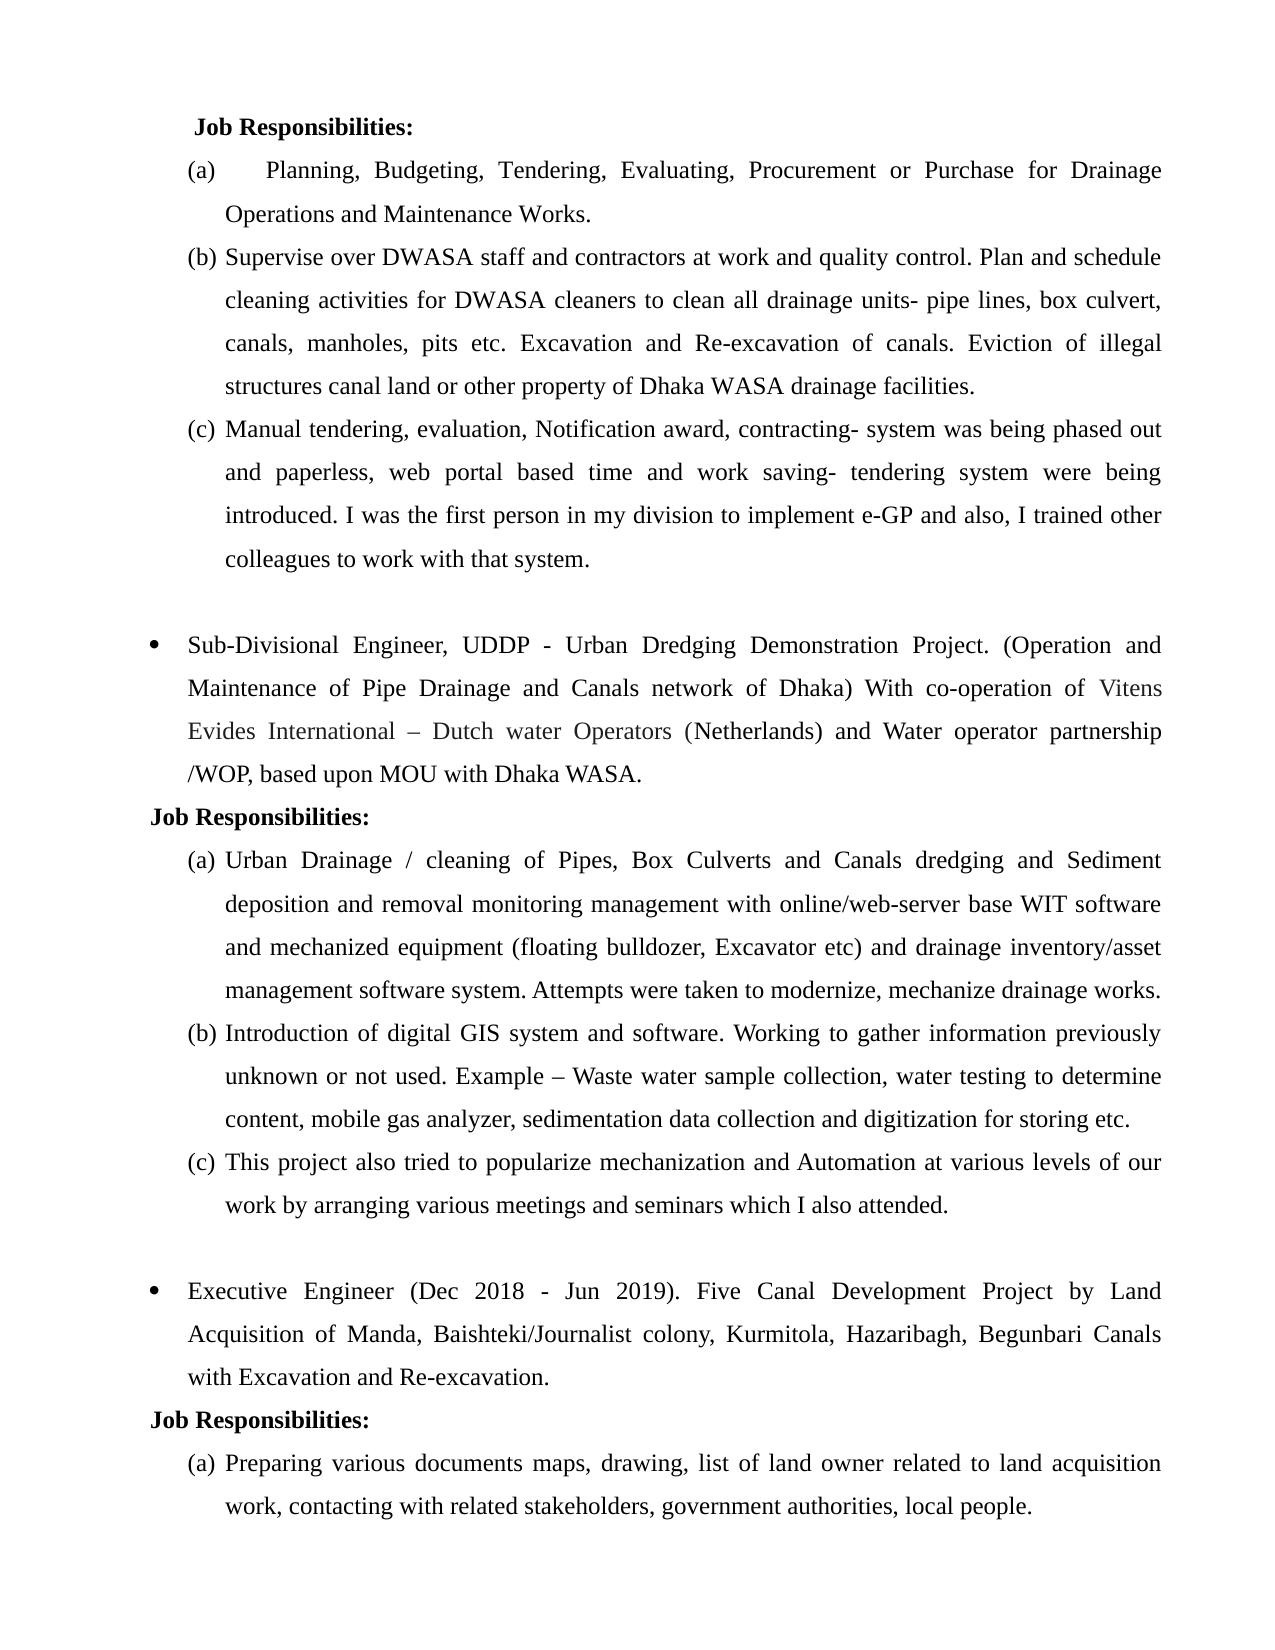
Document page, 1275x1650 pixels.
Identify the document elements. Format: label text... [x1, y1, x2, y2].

list Supervise over DWASA staff and contractors at work and quality control. Plan and schedule cleaning activities for DWASA cleaners to clean all drainage units- pipe lines, box culvert, canals, manholes, pits etc. Excavation and Re-excavation of canals. Eviction of illegal structures canal land or other property of Dhaka WASA drainage facilities. [187, 242, 1162, 400]
text Job Responsibilities: [150, 112, 1162, 141]
text Job Responsibilities: [150, 1405, 1162, 1434]
list Introduction of digital GIS system and software. Working to gather information previously unknown or not used. Example – Waste water sample collection, water testing to determine content, mobile gas analyzer, sedimentation data collection and digitization for storing etc. [187, 1018, 1162, 1133]
text Job Responsibilities: [150, 802, 1162, 831]
list Planning, Budgeting, Tendering, Evaluating, Procurement or Purchase for Drainage Operations and Maintenance Works. [187, 156, 1162, 227]
list Urban Drainage / cleaning of Pipes, Box Culverts and Canals dredging and Sediment deposition and removal monitoring management with online/web-server base WIT software and mechanized equipment (floating bulldozer, Excavator etc) and drainage inventory/asset management software system. Attempts were taken to modernize, mechanize drainage works. [187, 846, 1162, 1004]
list This project also tried to popularize mechanization and Automation at various levels of our work by arranging various meetings and seminars which I also attended. [187, 1147, 1162, 1219]
list Executive Engineer (Dec 2018 - Jun 2019). Five Canal Development Project by Land Acquisition of Manda, Baishteki/Journalist colony, Kurmitola, Hazaribagh, Begunbari Canals with Excavation and Re-excavation. [150, 1276, 1162, 1391]
list Manual tendering, evaluation, Notification award, contracting- system was being phased out and paperless, web portal based time and work saving- tendering system were being introduced. I was the first person in my division to implement e-GP and also, I trained other colleagues to work with that system. [187, 414, 1162, 572]
list Sub-Divisional Engineer, UDDP - Urban Dredging Demonstration Project. (Operation and Maintenance of Pipe Drainage and Canals network of Dhaka) With co-operation of Vitens Evides International – Dutch water Operators (Netherlands) and Water operator partnership /WOP, based upon MOU with Dhaka WASA. [150, 630, 1162, 788]
list Preparing various documents maps, drawing, list of land owner related to land acquisition work, contacting with related stakeholders, government authorities, local people. [187, 1448, 1162, 1520]
